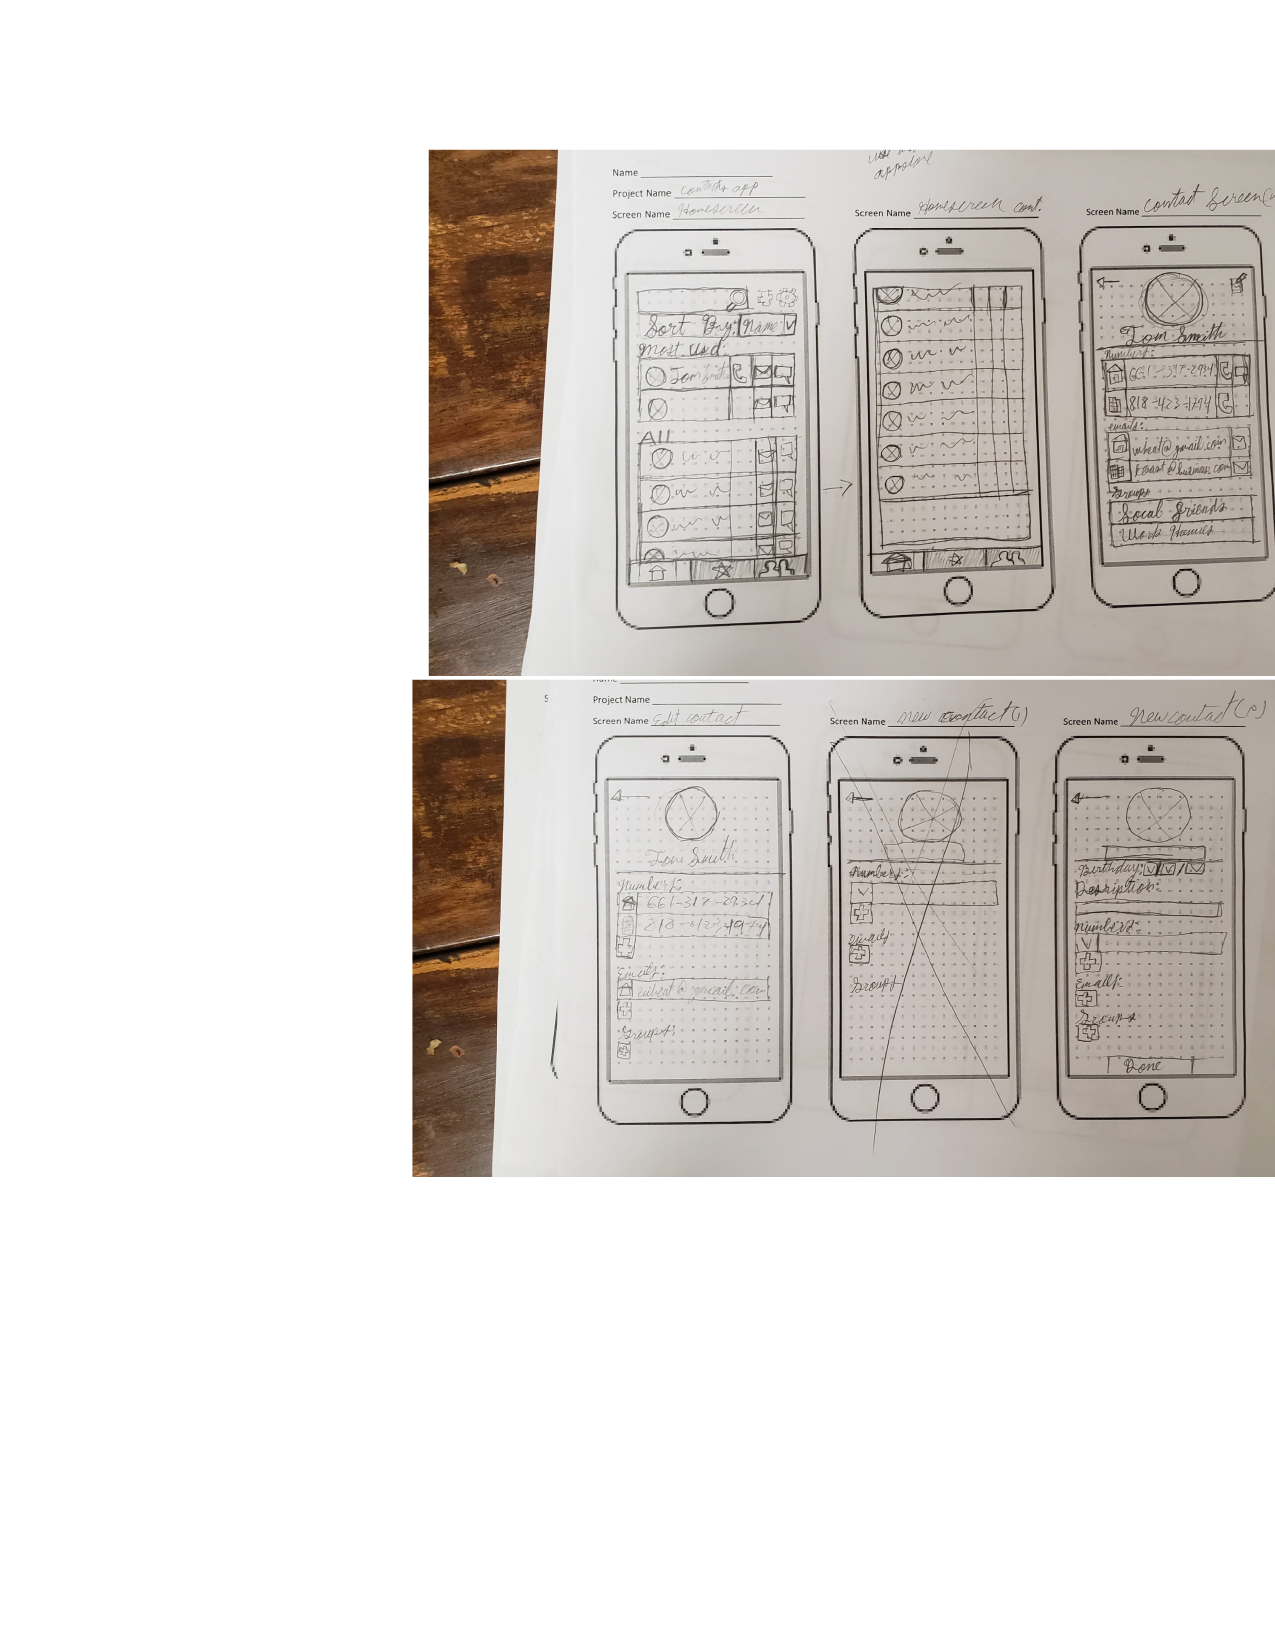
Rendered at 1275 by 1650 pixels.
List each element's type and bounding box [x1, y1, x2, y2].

picture [430, 150, 1275, 676]
picture [414, 680, 1275, 1177]
